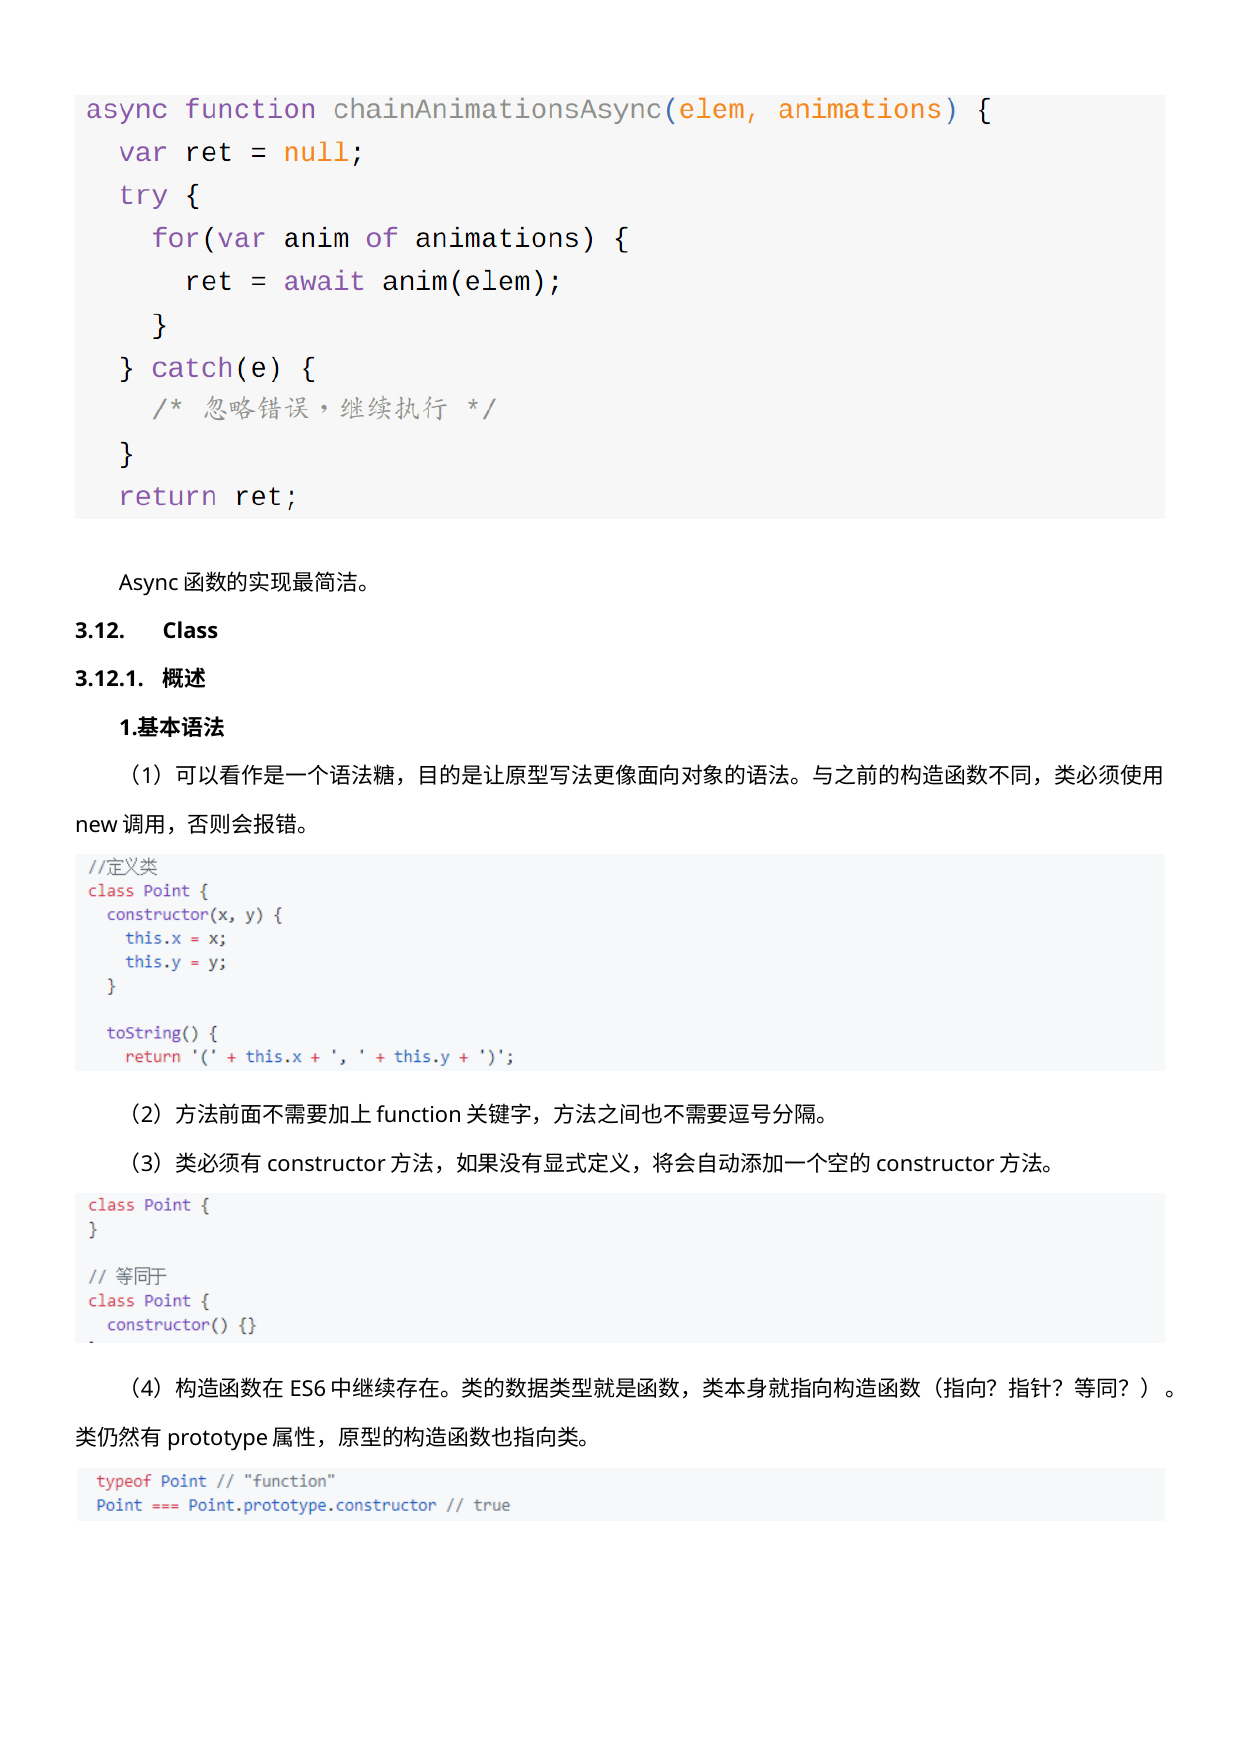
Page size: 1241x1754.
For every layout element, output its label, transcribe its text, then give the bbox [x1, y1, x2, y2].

text Async函数的实现最简洁。 [75, 565, 1165, 598]
picture [75, 1193, 1166, 1343]
text 概述 [75, 661, 1165, 693]
picture [75, 1468, 1166, 1521]
text 1.基本语法 [75, 709, 1165, 742]
text （1）可以看作是一个语法糖，目的是让原型写法更像面向对象的语法。与之前的构造函数不同，类必须使用new调用，否则会报错。 [75, 757, 1165, 839]
picture [75, 854, 1166, 1071]
picture [75, 95, 1166, 519]
text Class [75, 613, 1165, 646]
text （2）方法前面不需要加上function关键字，方法之间也不需要逗号分隔。 [75, 1097, 1165, 1129]
text （3）类必须有constructor方法，如果没有显式定义，将会自动添加一个空的constructor方法。 [75, 1145, 1165, 1178]
text （4）构造函数在ES6中继续存在。类的数据类型就是函数，类本身就指向构造函数（指向？指针？等同？）。类仍然有prototype属性，原型的构造函数也指向类。 [75, 1371, 1165, 1452]
